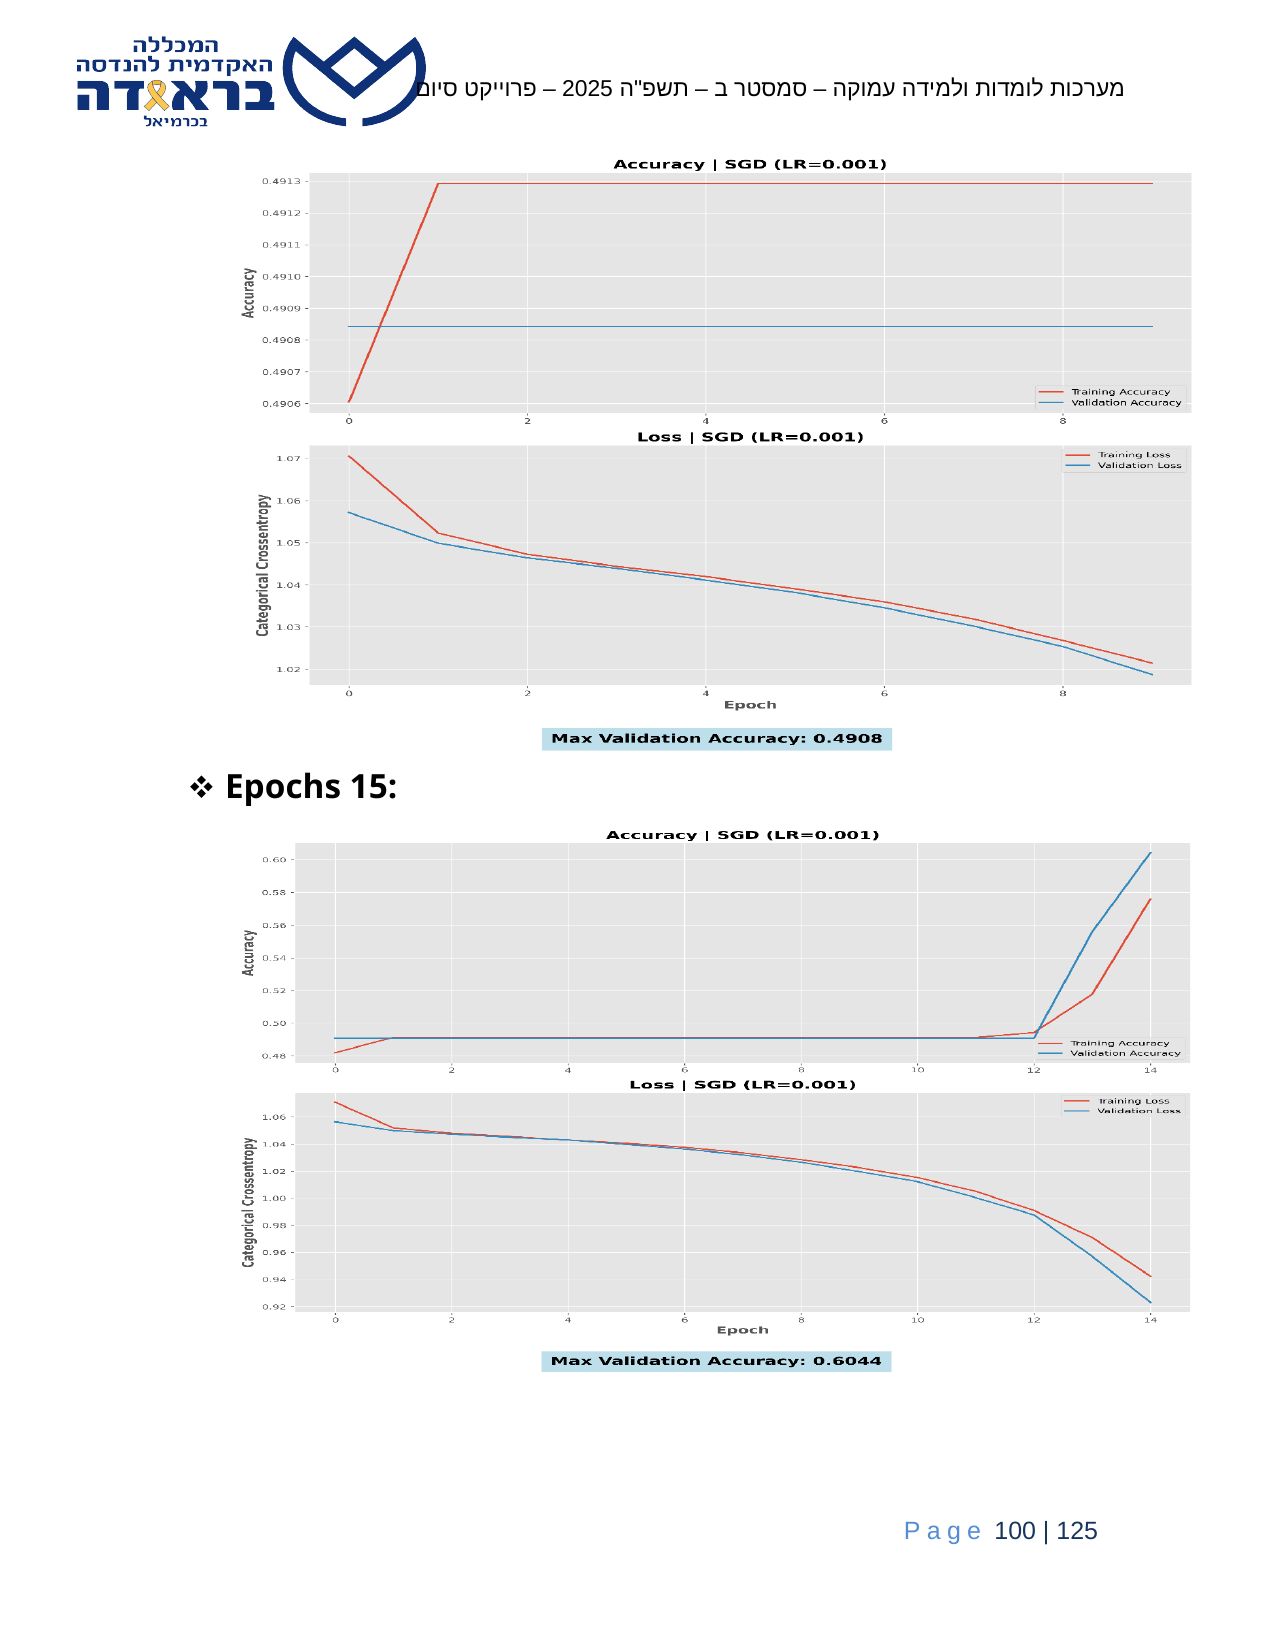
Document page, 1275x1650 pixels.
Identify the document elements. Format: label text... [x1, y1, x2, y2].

picture [59, 28, 442, 132]
picture [225, 150, 1208, 755]
picture [225, 821, 1207, 1376]
list Epochs 15: [187, 763, 1125, 808]
